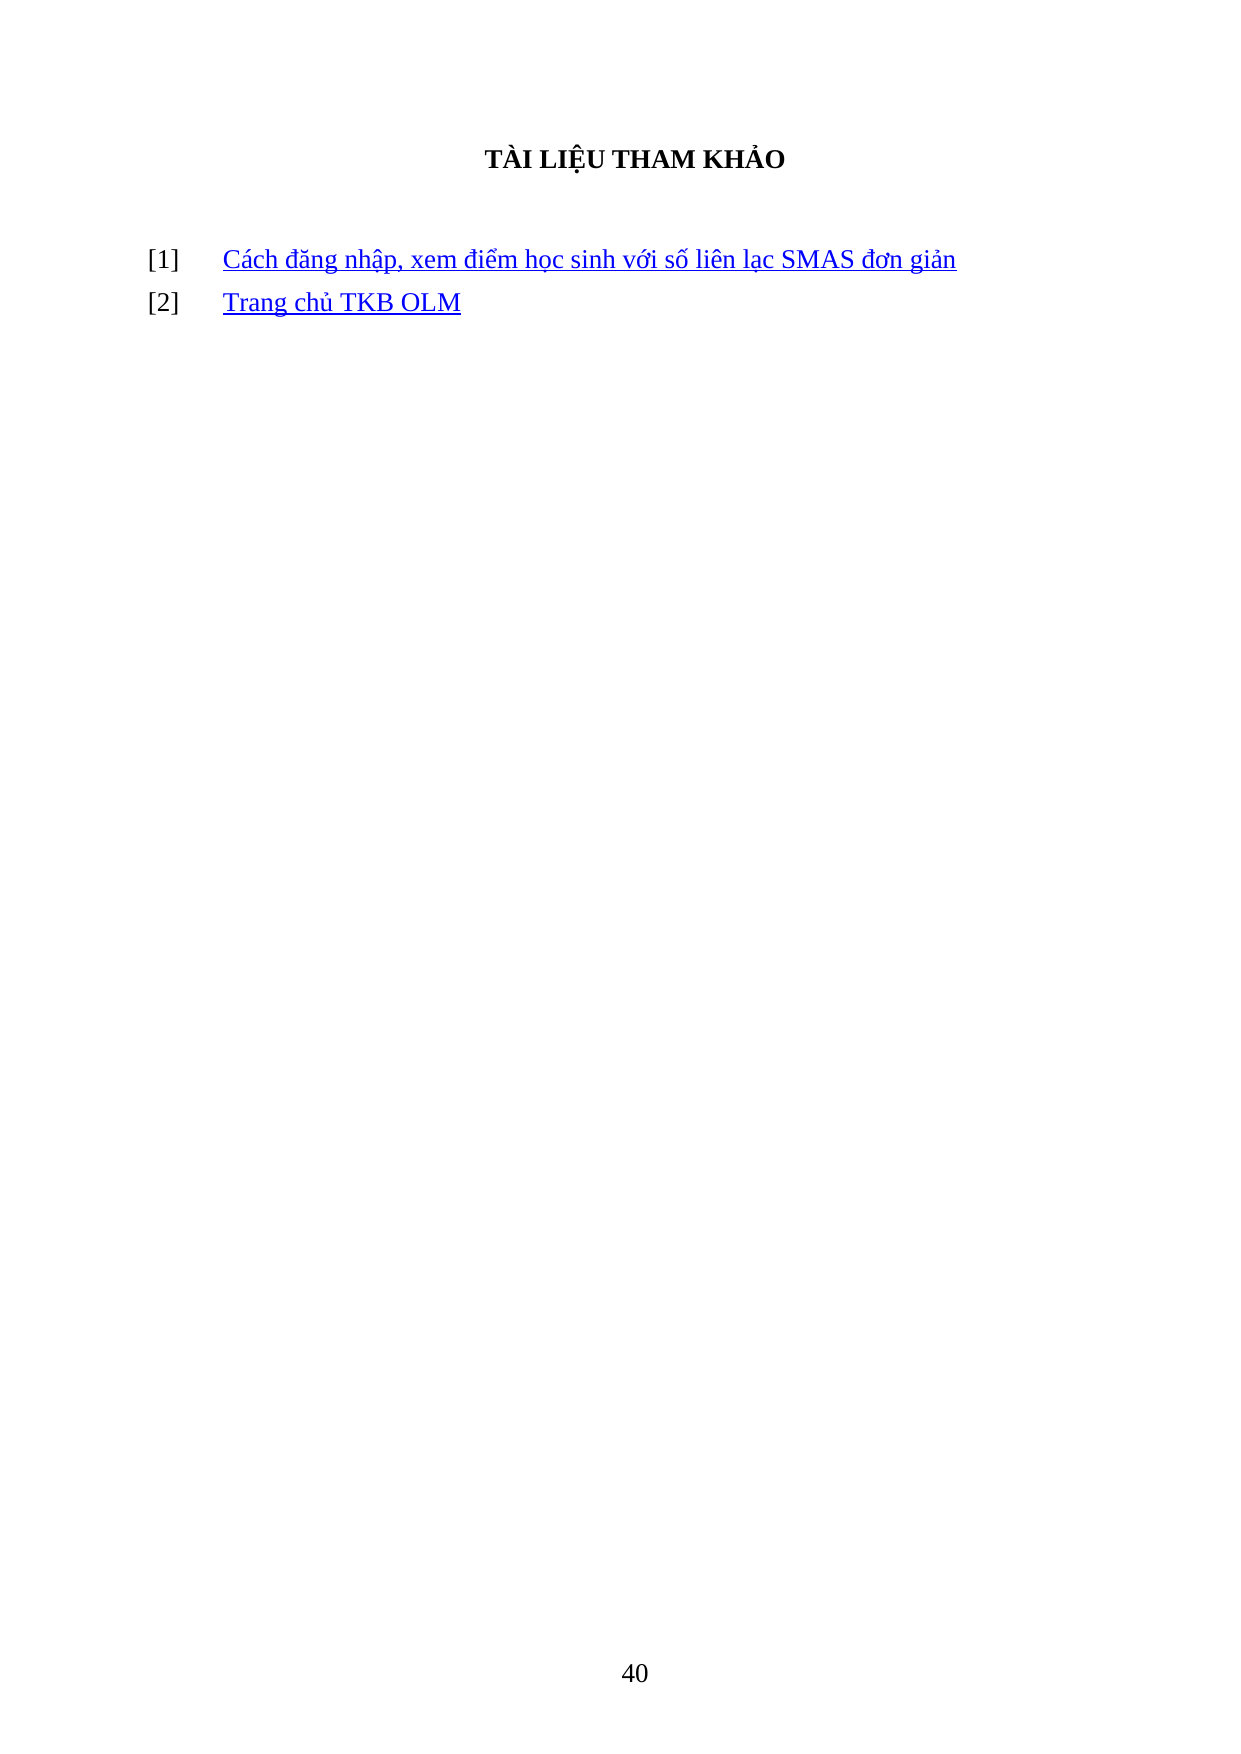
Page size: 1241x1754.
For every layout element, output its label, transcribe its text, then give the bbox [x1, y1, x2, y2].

text [1] Cách đăng nhập, xem điểm học sinh với số liên lạc SMAS đơn giản [148, 243, 1122, 274]
text [2] Trang chủ TKB OLM [148, 286, 1122, 317]
subtitle TÀI LIỆU THAM KHẢO [148, 143, 1122, 174]
